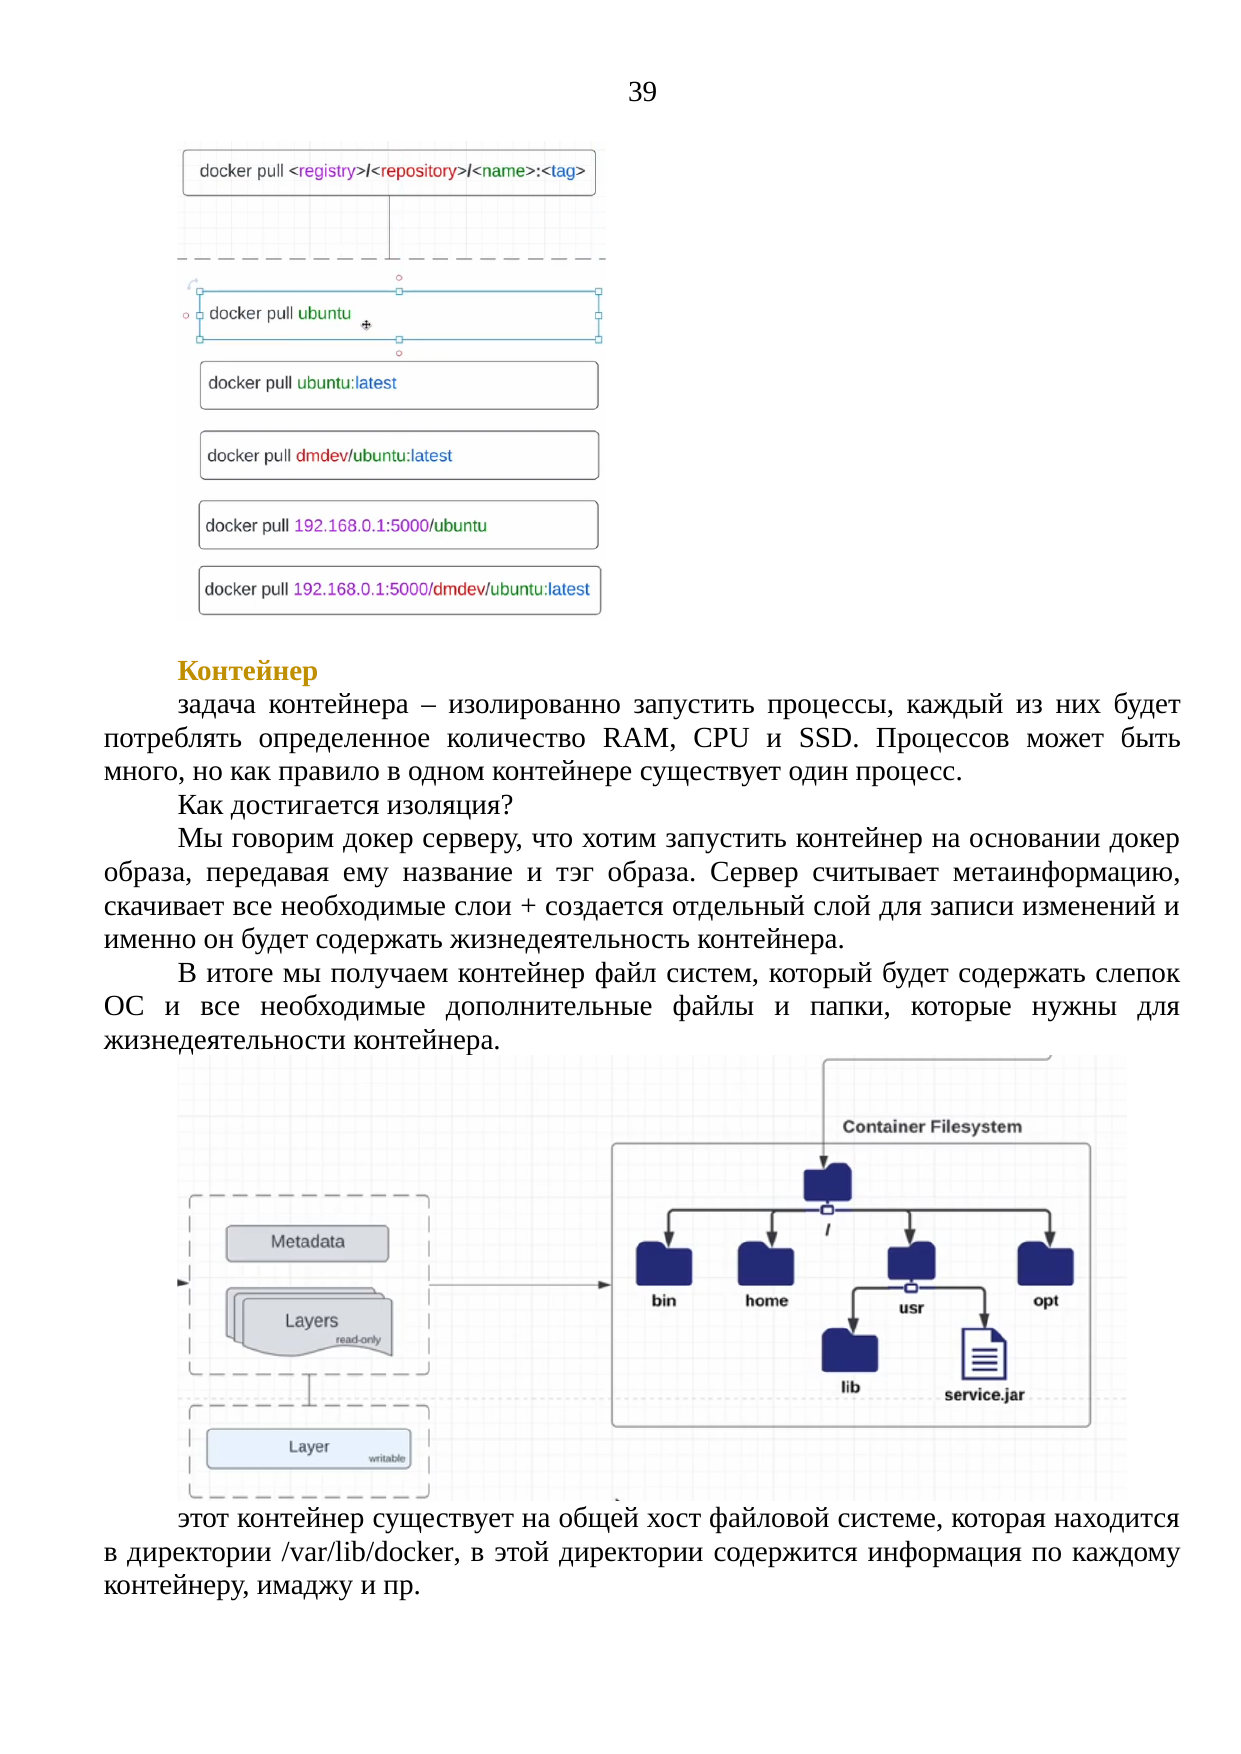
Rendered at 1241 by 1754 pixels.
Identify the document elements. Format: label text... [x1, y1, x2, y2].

list Мы говорим докер серверу, что хотим запустить контейнер на основании докер образа, передавая ему название и тэг образа. Сервер считывает метаинформацию, скачивает все необходимые слои + создается отдельный слой для записи изменений и именно он будет содержать жизнедеятельность контейнера. [103, 821, 1181, 955]
list В итоге мы получаем контейнер файл систем, который будет содержать слепок ОС и все необходимые дополнительные файлы и папки, которые нужны для жизнедеятельности контейнера. [103, 955, 1181, 1055]
picture [177, 141, 606, 620]
picture [177, 1055, 1127, 1501]
list задача контейнера – изолированно запустить процессы, каждый из них будет потреблять определенное количество RAM, CPU и SSD. Процессов может быть много, но как правило в одном контейнере существует один процесс. [103, 686, 1181, 787]
list этот контейнер существует на общей хост файловой системе, которая находится в директории /var/lib/docker, в этой директории содержится информация по каждому контейнеру, имаджу и пр. [103, 1500, 1181, 1601]
list Контейнер [103, 653, 1181, 686]
list Как достигается изоляция? [103, 787, 1181, 821]
